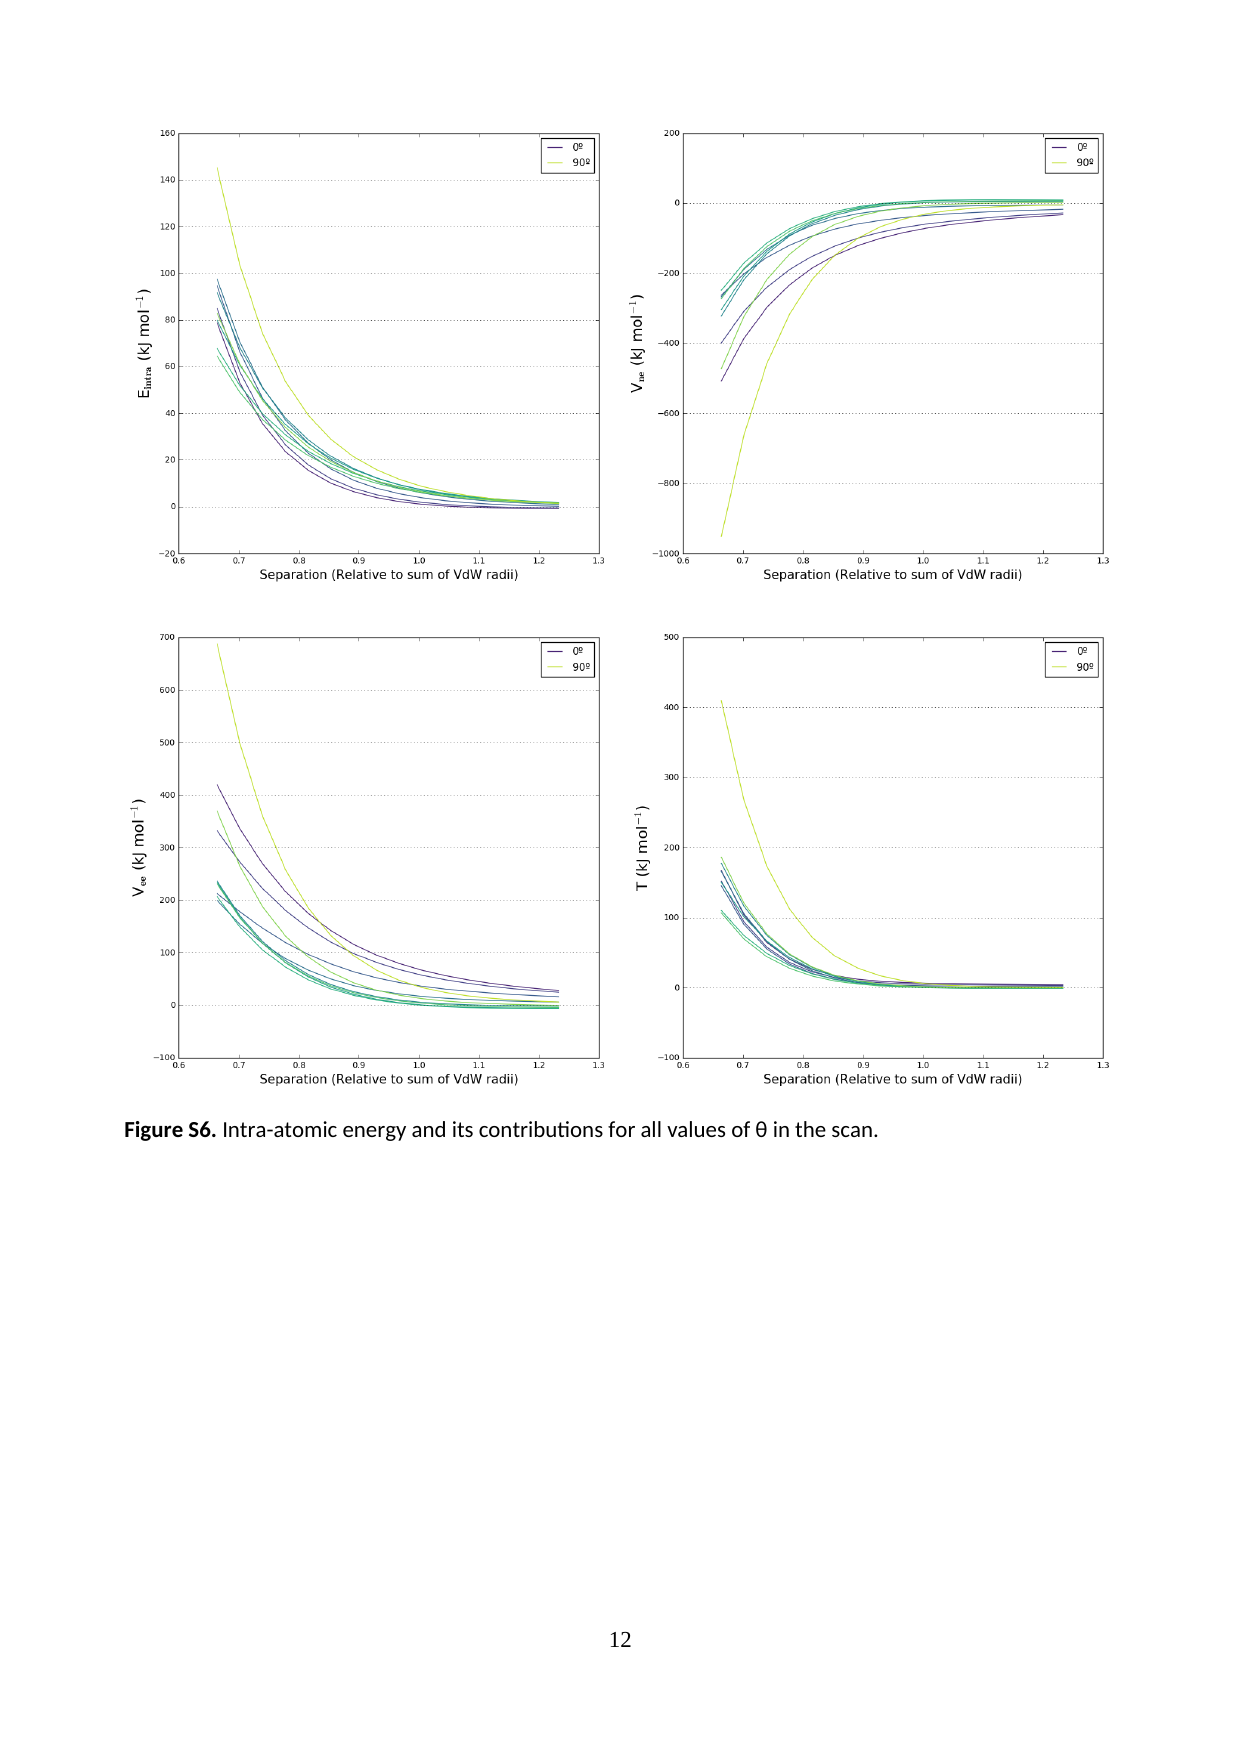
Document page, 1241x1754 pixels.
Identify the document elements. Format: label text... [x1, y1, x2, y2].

text Figure S6. Intra-atomic energy and its contributions for all values of θ in the scan. [124, 1116, 1116, 1144]
picture [124, 124, 1114, 1091]
